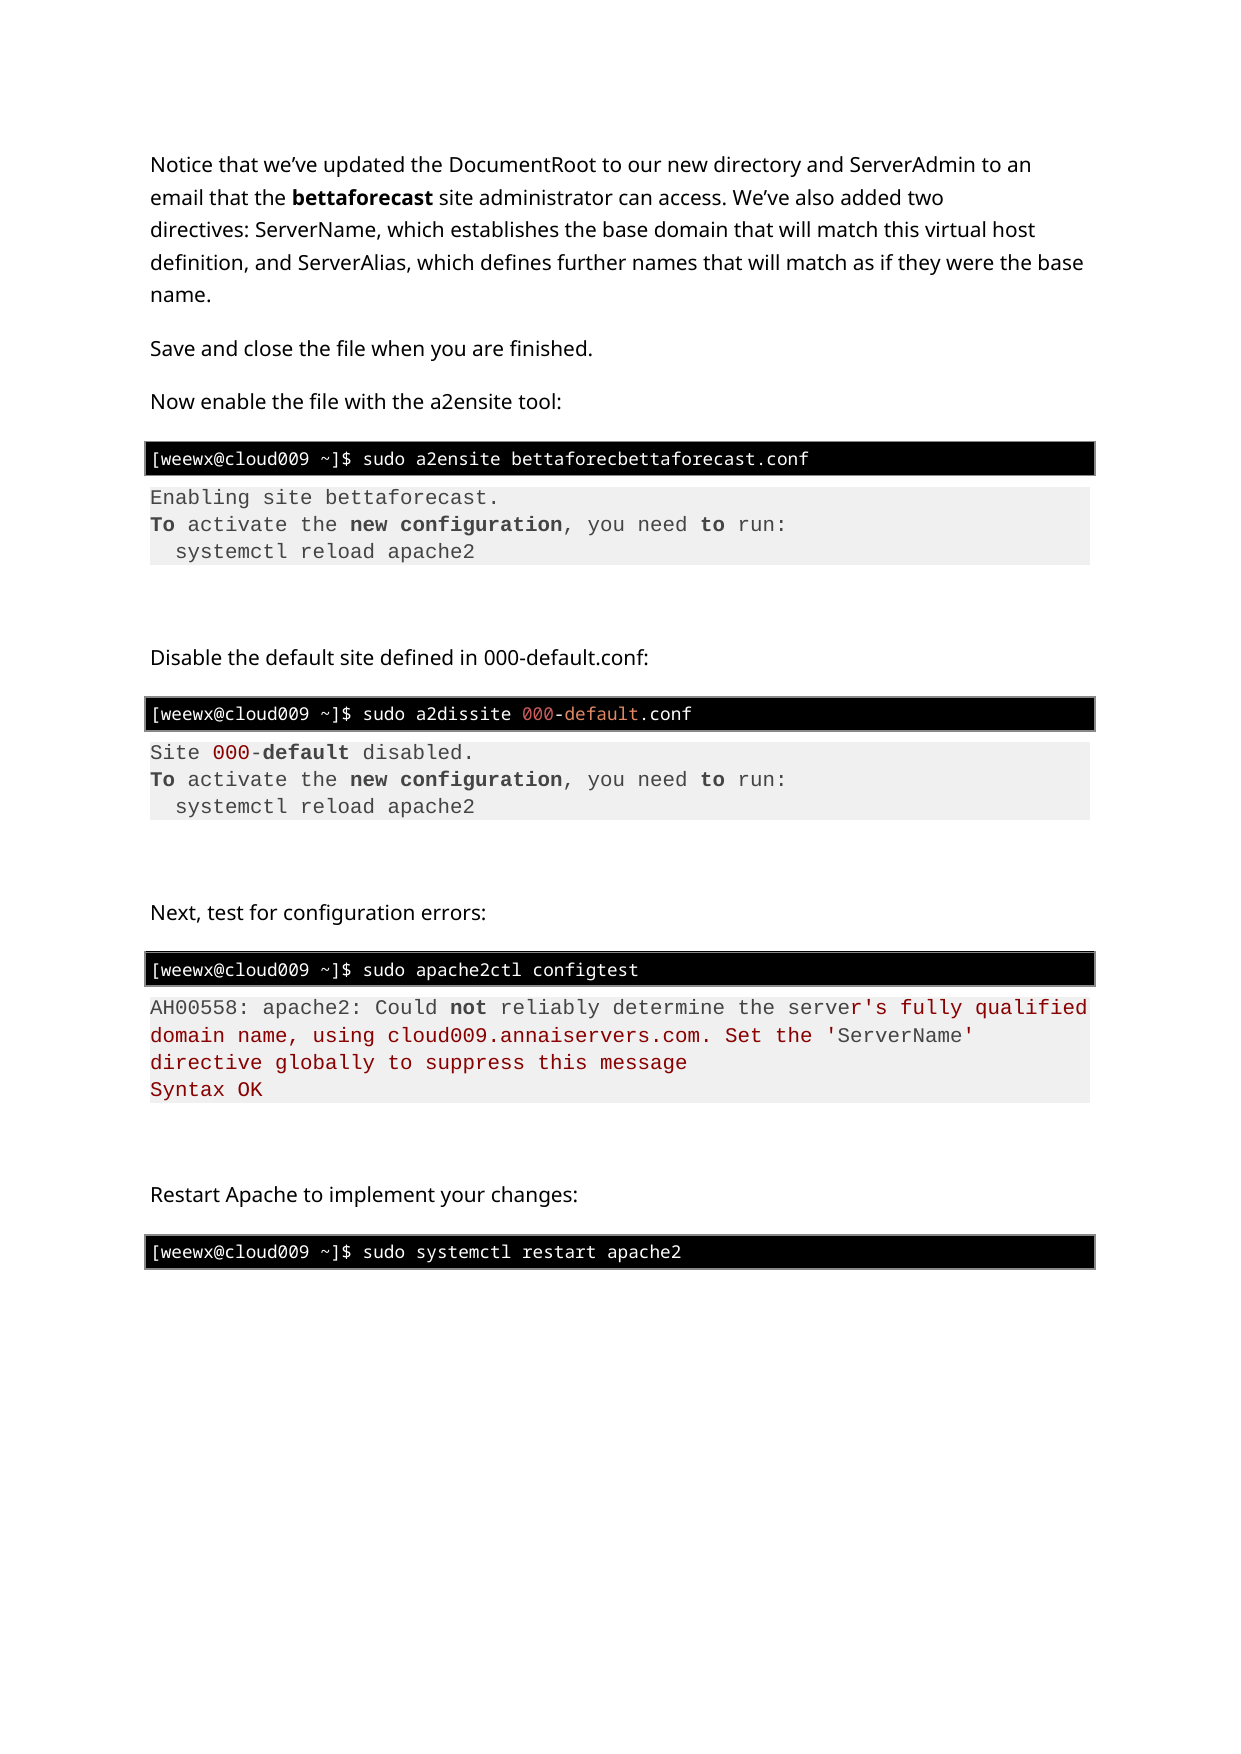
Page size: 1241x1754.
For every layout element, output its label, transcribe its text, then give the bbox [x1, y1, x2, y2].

text [weewx@cloud009 ~]$ sudo a2ensite bettaforecbettaforecast.conf [146, 442, 1094, 475]
text Site 000-default disabled. To activate the new configuration, you need to run: systemctl reload apache2 [150, 742, 1090, 820]
text Notice that we’ve updated the DocumentRoot to our new directory and ServerAdmin to an email that the bettaforecast site administrator can access. We’ve also added two directives: ServerName, which establishes the base domain that will match this virtual host definition, and ServerAlias, which defines further names that will match as if they were the base name. [150, 150, 1090, 309]
text Now enable the file with the a2ensite tool: [150, 387, 1090, 416]
text AH00558: apache2: Could not reliably determine the server's fully qualified domain name, using cloud009.annaiservers.com. Set the 'ServerName' directive globally to suppress this message Syntax OK [150, 997, 1090, 1103]
text [weewx@cloud009 ~]$ sudo systemctl restart apache2 [146, 1236, 1094, 1268]
text Save and close the file when you are finished. [150, 334, 1090, 362]
text Enabling site bettaforecast. To activate the new configuration, you need to run: systemctl reload apache2 [150, 487, 1090, 565]
text Next, test for configuration errors: [150, 898, 1090, 926]
text [weewx@cloud009 ~]$ sudo a2dissite 000-default.conf [146, 698, 1094, 730]
text [weewx@cloud009 ~]$ sudo apache2ctl configtest [146, 953, 1094, 985]
text Restart Apache to implement your changes: [150, 1180, 1090, 1209]
text Disable the default site defined in 000-default.conf: [150, 643, 1090, 671]
